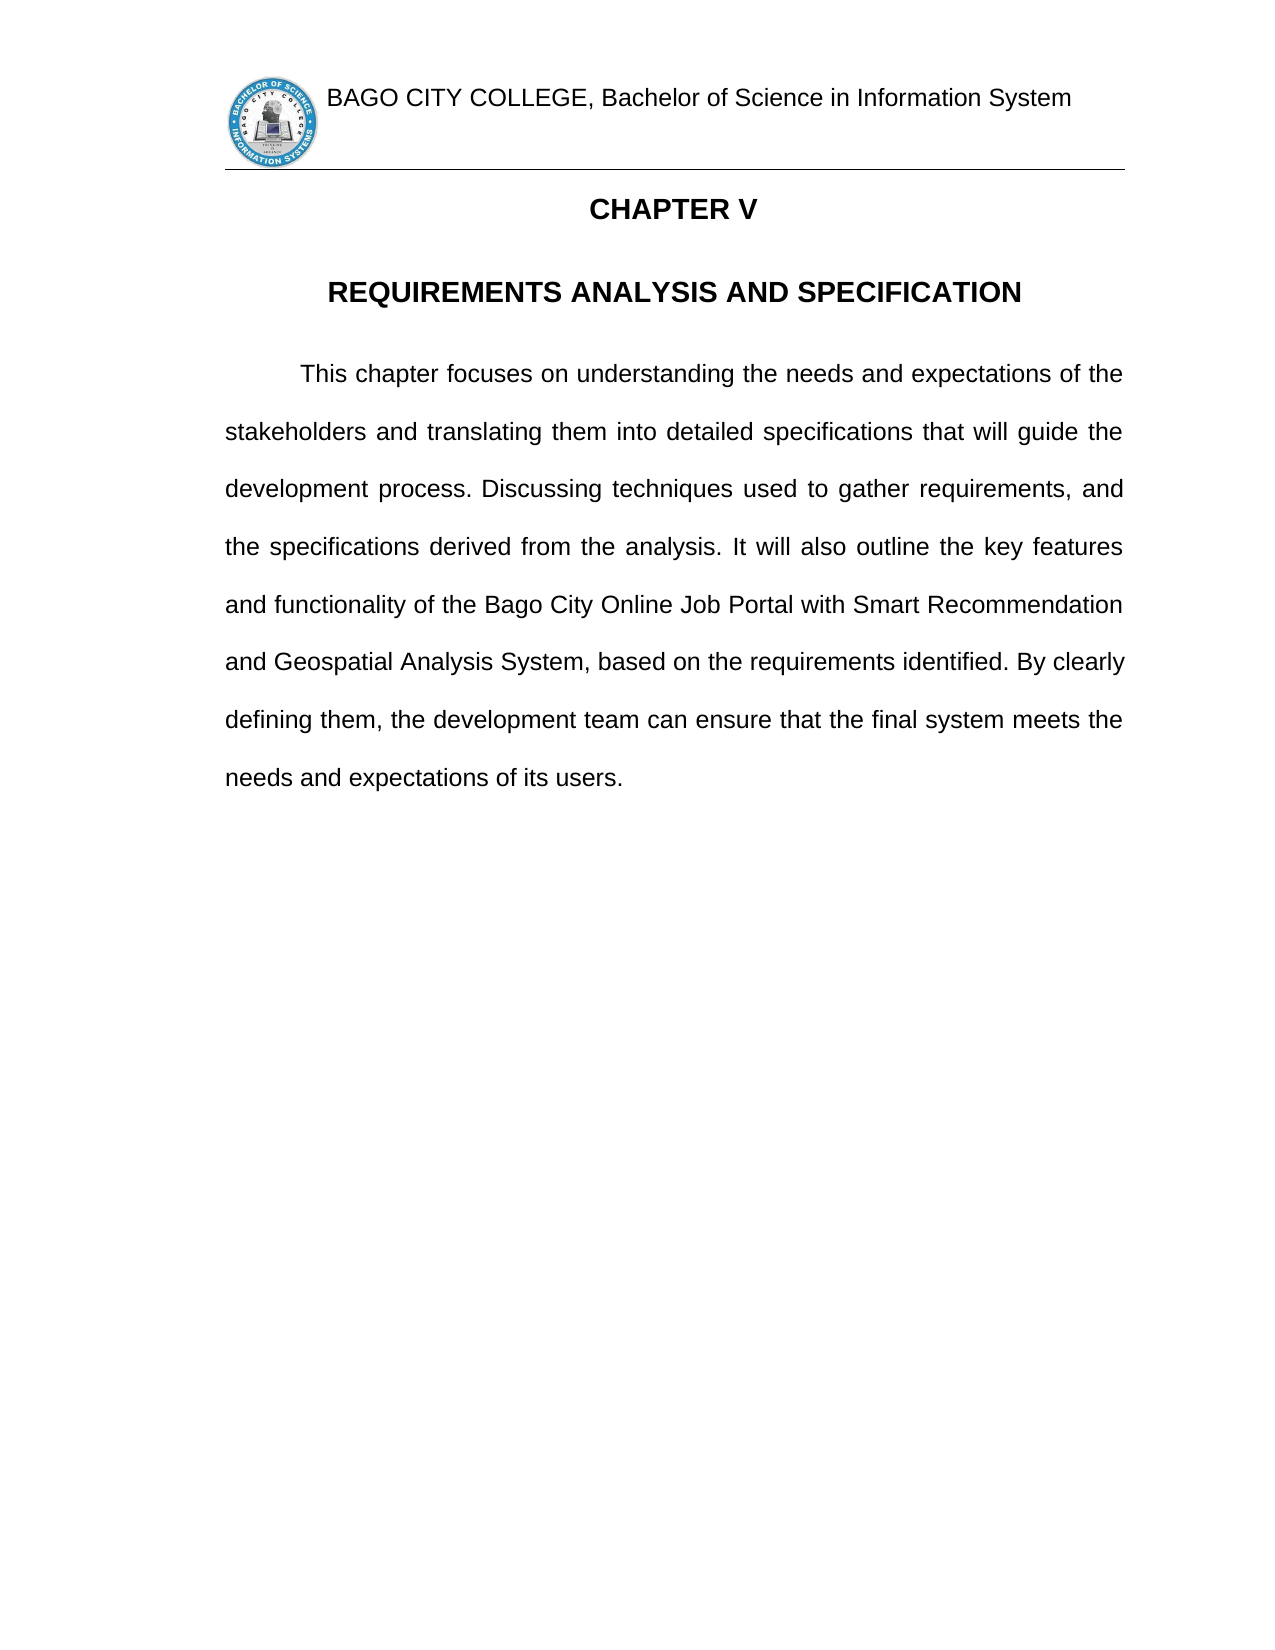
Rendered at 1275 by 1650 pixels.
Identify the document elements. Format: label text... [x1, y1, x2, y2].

picture [225, 75, 320, 169]
text REQUIREMENTS ANALYSIS AND SPECIFICATION [225, 276, 1125, 309]
text CHAPTER V [225, 192, 1125, 225]
text This chapter focuses on understanding the needs and expectations of the stakeholders and translating them into detailed specifications that will guide the development process. Discussing techniques used to gather requirements, and the specifications derived from the analysis. It will also outline the key features and functionality of the Bago City Online Job Portal with Smart Recommendation and Geospatial Analysis System, based on the requirements identified. By clearly defining them, the development team can ensure that the final system meets the needs and expectations of its users. [225, 359, 1125, 791]
